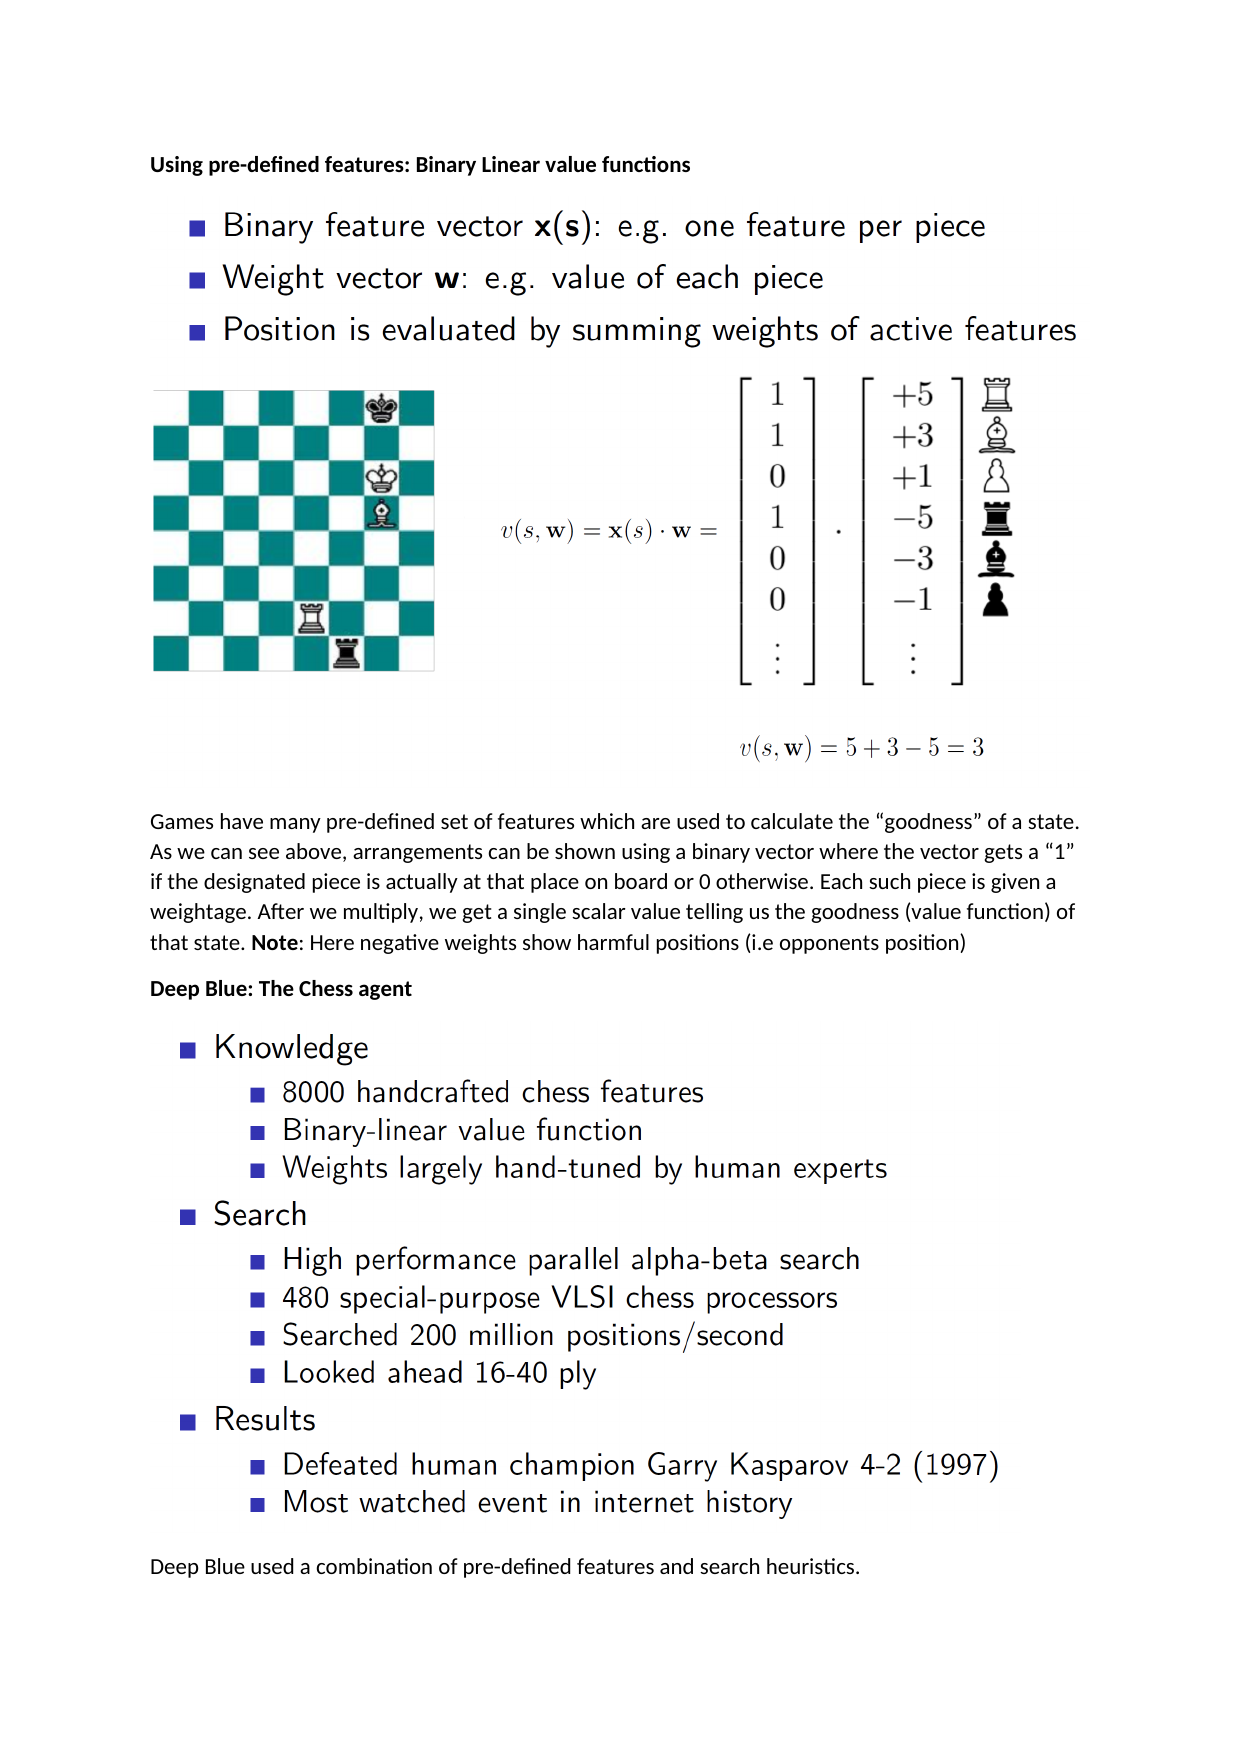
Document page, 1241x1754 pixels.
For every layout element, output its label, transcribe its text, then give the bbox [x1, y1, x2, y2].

text Deep Blue: The Chess agent [150, 974, 1090, 1002]
picture [150, 1021, 1022, 1533]
picture [150, 196, 1091, 788]
text Games have many pre-defined set of features which are used to calculate the “goodness” of a state. As we can see above, arrangements can be shown using a binary vector where the vector gets a “1” if the designated piece is actually at that place on board or 0 otherwise. Each such piece is given a weightage. After we multiply, we get a single scalar value telling us the goodness (value function) of that state. Note: Here negative weights show harmful positions (i.e opponents position) [150, 807, 1090, 956]
text Deep Blue used a combination of pre-defined features and search heuristics. [150, 1552, 1090, 1580]
text Using pre-defined features: Binary Linear value functions [150, 150, 1090, 178]
